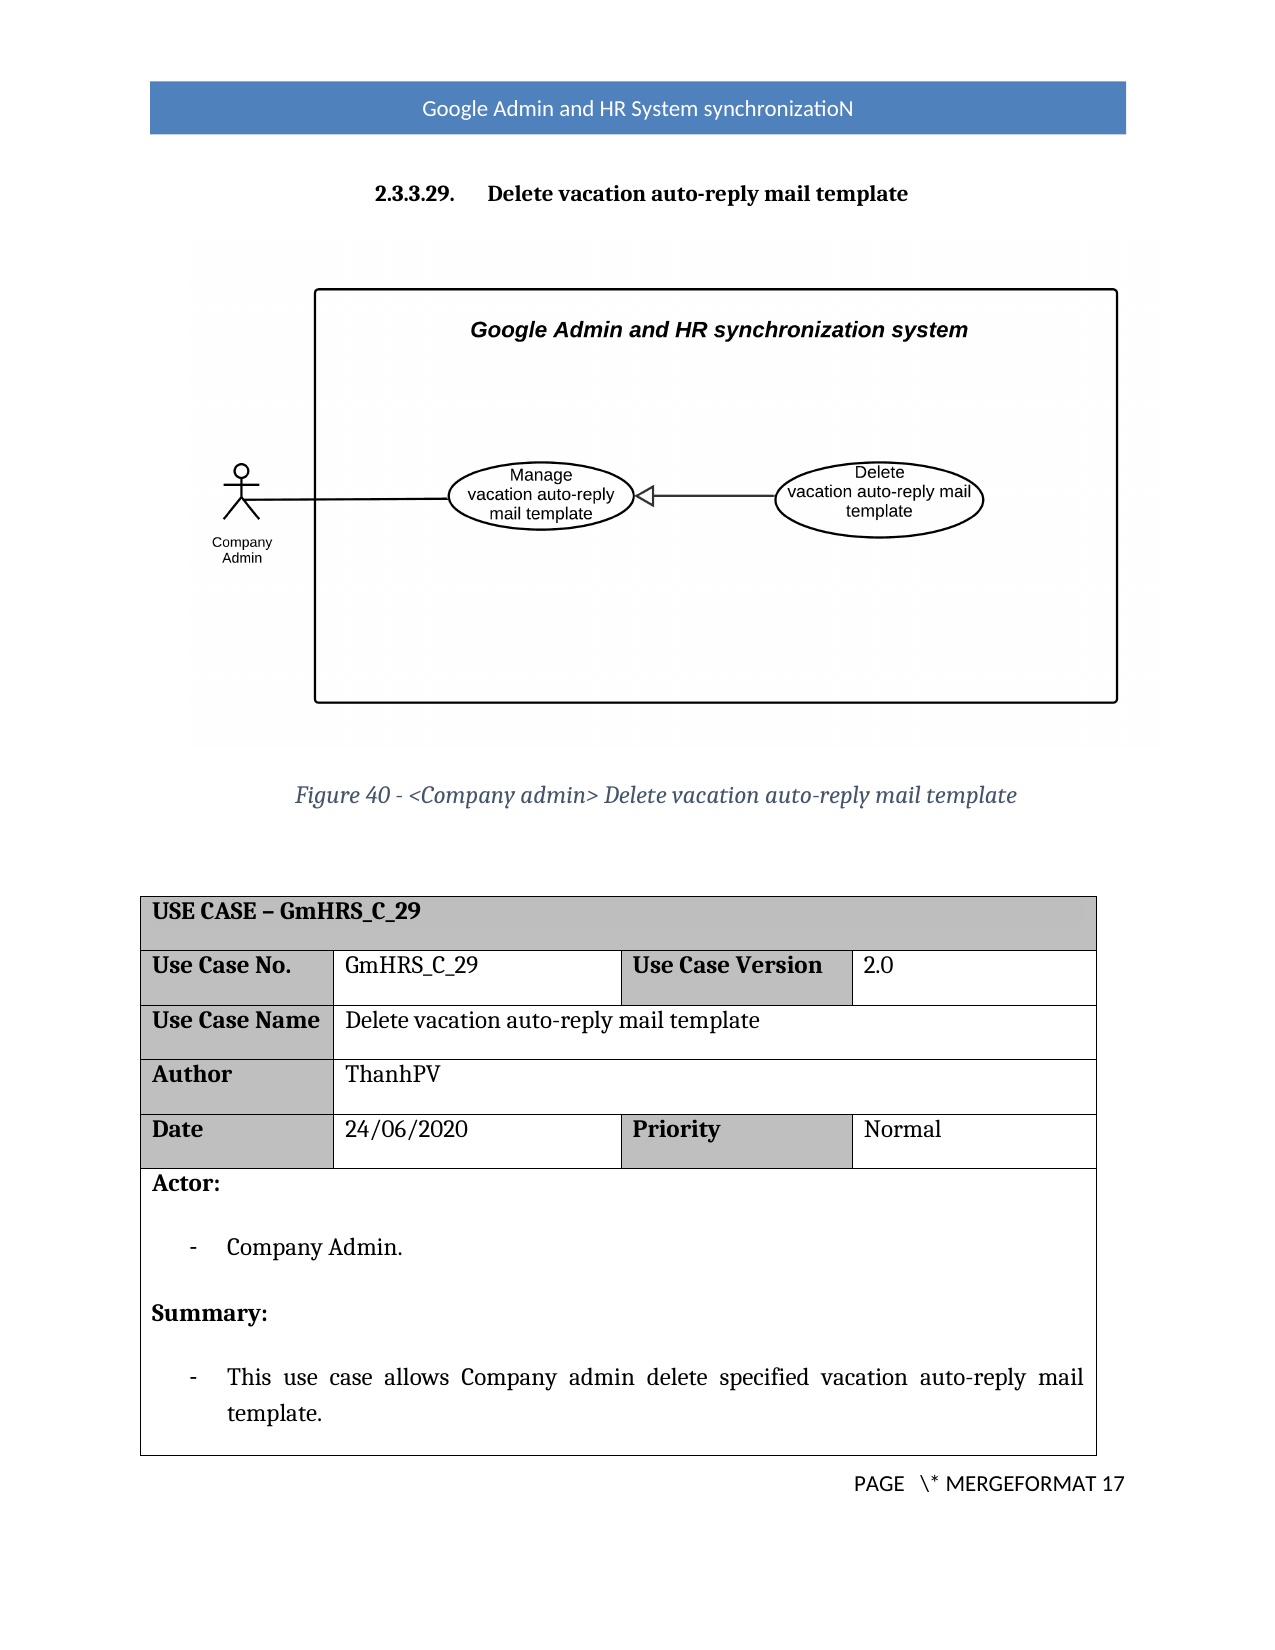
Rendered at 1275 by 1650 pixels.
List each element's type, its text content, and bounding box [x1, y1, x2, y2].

table_cell Author [141, 1060, 333, 1114]
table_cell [141, 1169, 1096, 1455]
table_cell ThanhPV [334, 1060, 1096, 1114]
table_cell Delete vacation auto-reply mail template [334, 1006, 1096, 1059]
table_cell Use Case Name [141, 1006, 333, 1059]
table_cell GmHRS_C_29 [334, 951, 621, 1005]
table_cell Use Case No. [141, 951, 333, 1005]
table_cell Date [141, 1115, 333, 1168]
table_cell 2.0 [853, 951, 1096, 1005]
table_header USE CASE – GmHRS_C_29 [141, 897, 1096, 950]
text Figure 40 - <Company admin> Delete vacation auto-reply mail template [187, 781, 1125, 809]
table_cell Normal [853, 1115, 1096, 1168]
picture [187, 240, 1163, 748]
table_cell Priority [622, 1115, 852, 1168]
subtitle Delete vacation auto-reply mail template [375, 181, 1125, 207]
table_cell 24/06/2020 [334, 1115, 621, 1168]
table_cell Use Case Version [622, 951, 852, 1005]
